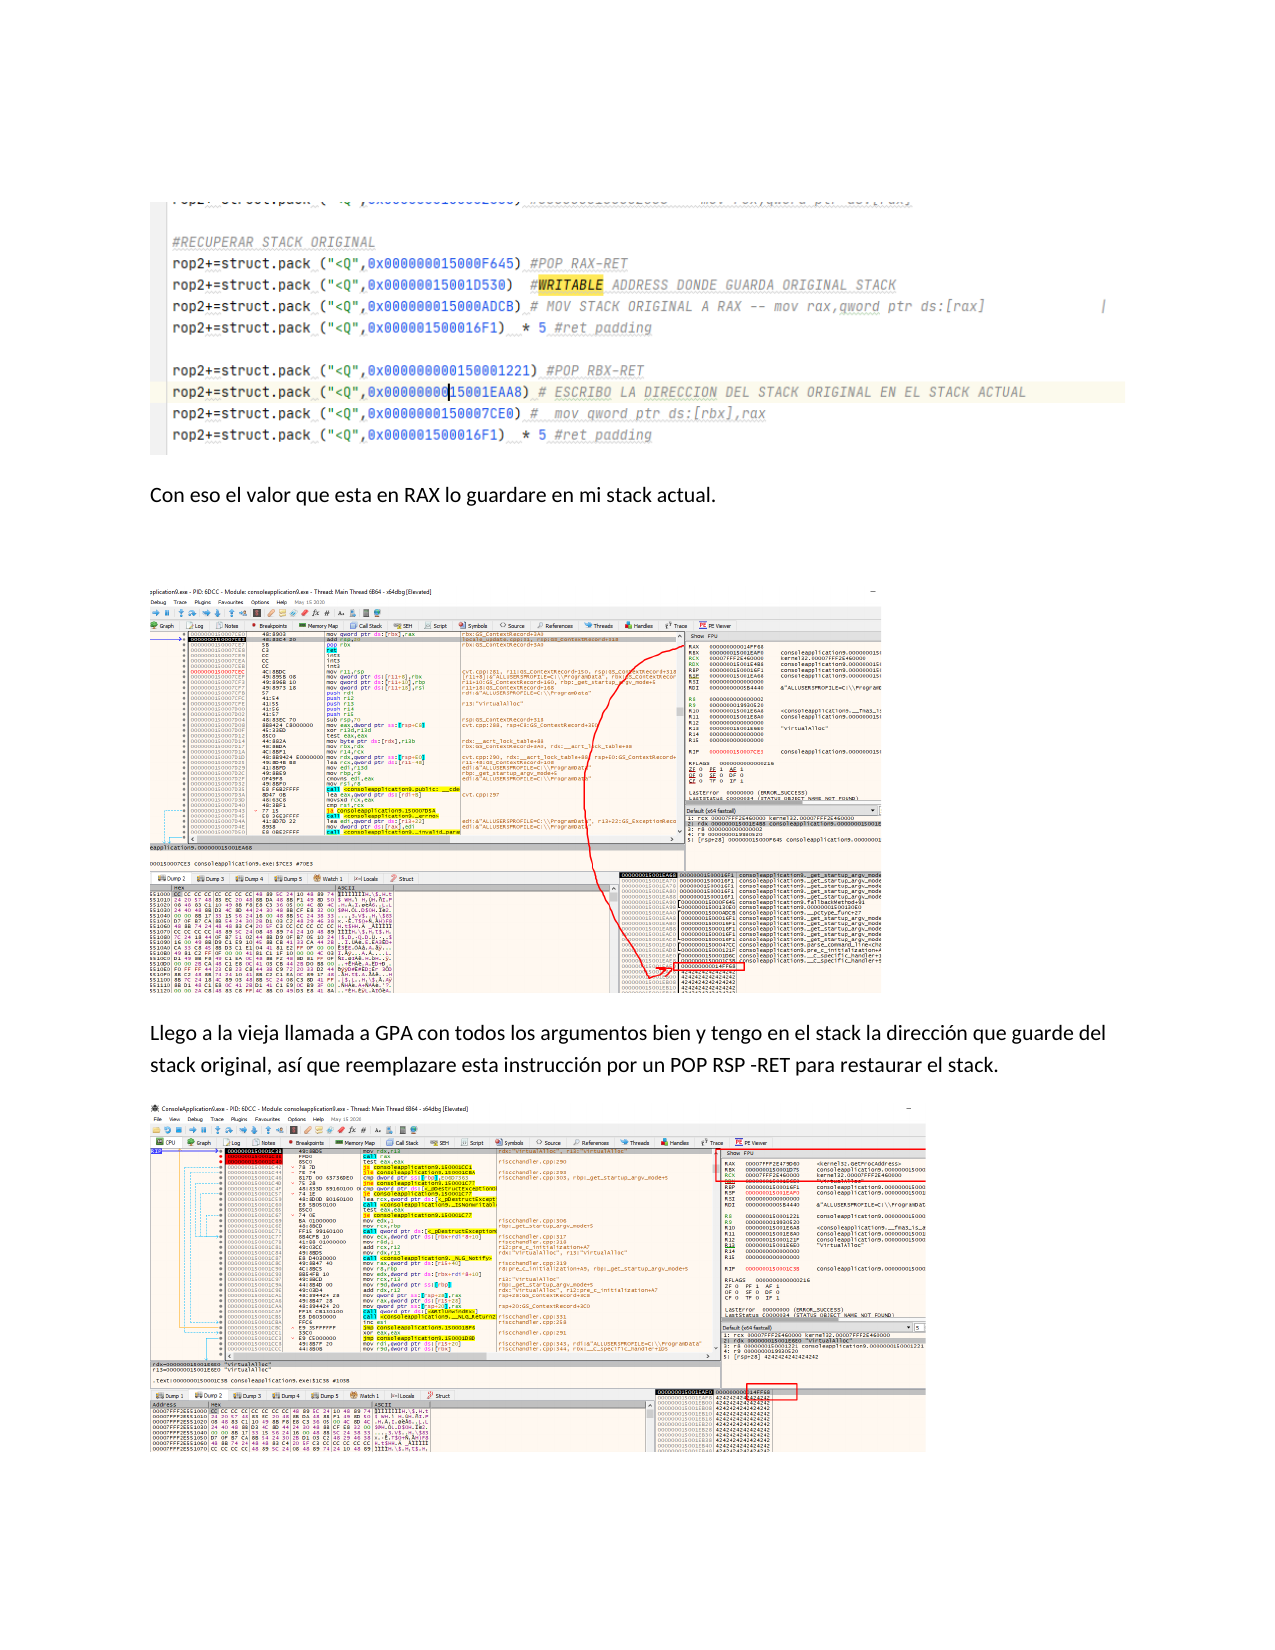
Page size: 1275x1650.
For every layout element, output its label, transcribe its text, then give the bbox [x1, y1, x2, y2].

picture [150, 1103, 926, 1452]
picture [150, 586, 882, 993]
picture [150, 202, 1125, 455]
text Llego a la vieja llamada a GPA con todos los argumentos bien y tengo en el stack la dirección que guarde del stack original, así que reemplazare esta instrucción por un POP RSP -RET para restaurar el stack. [150, 1019, 1125, 1077]
text Con eso el valor que esta en RAX lo guardare en mi stack actual. [150, 481, 1125, 507]
